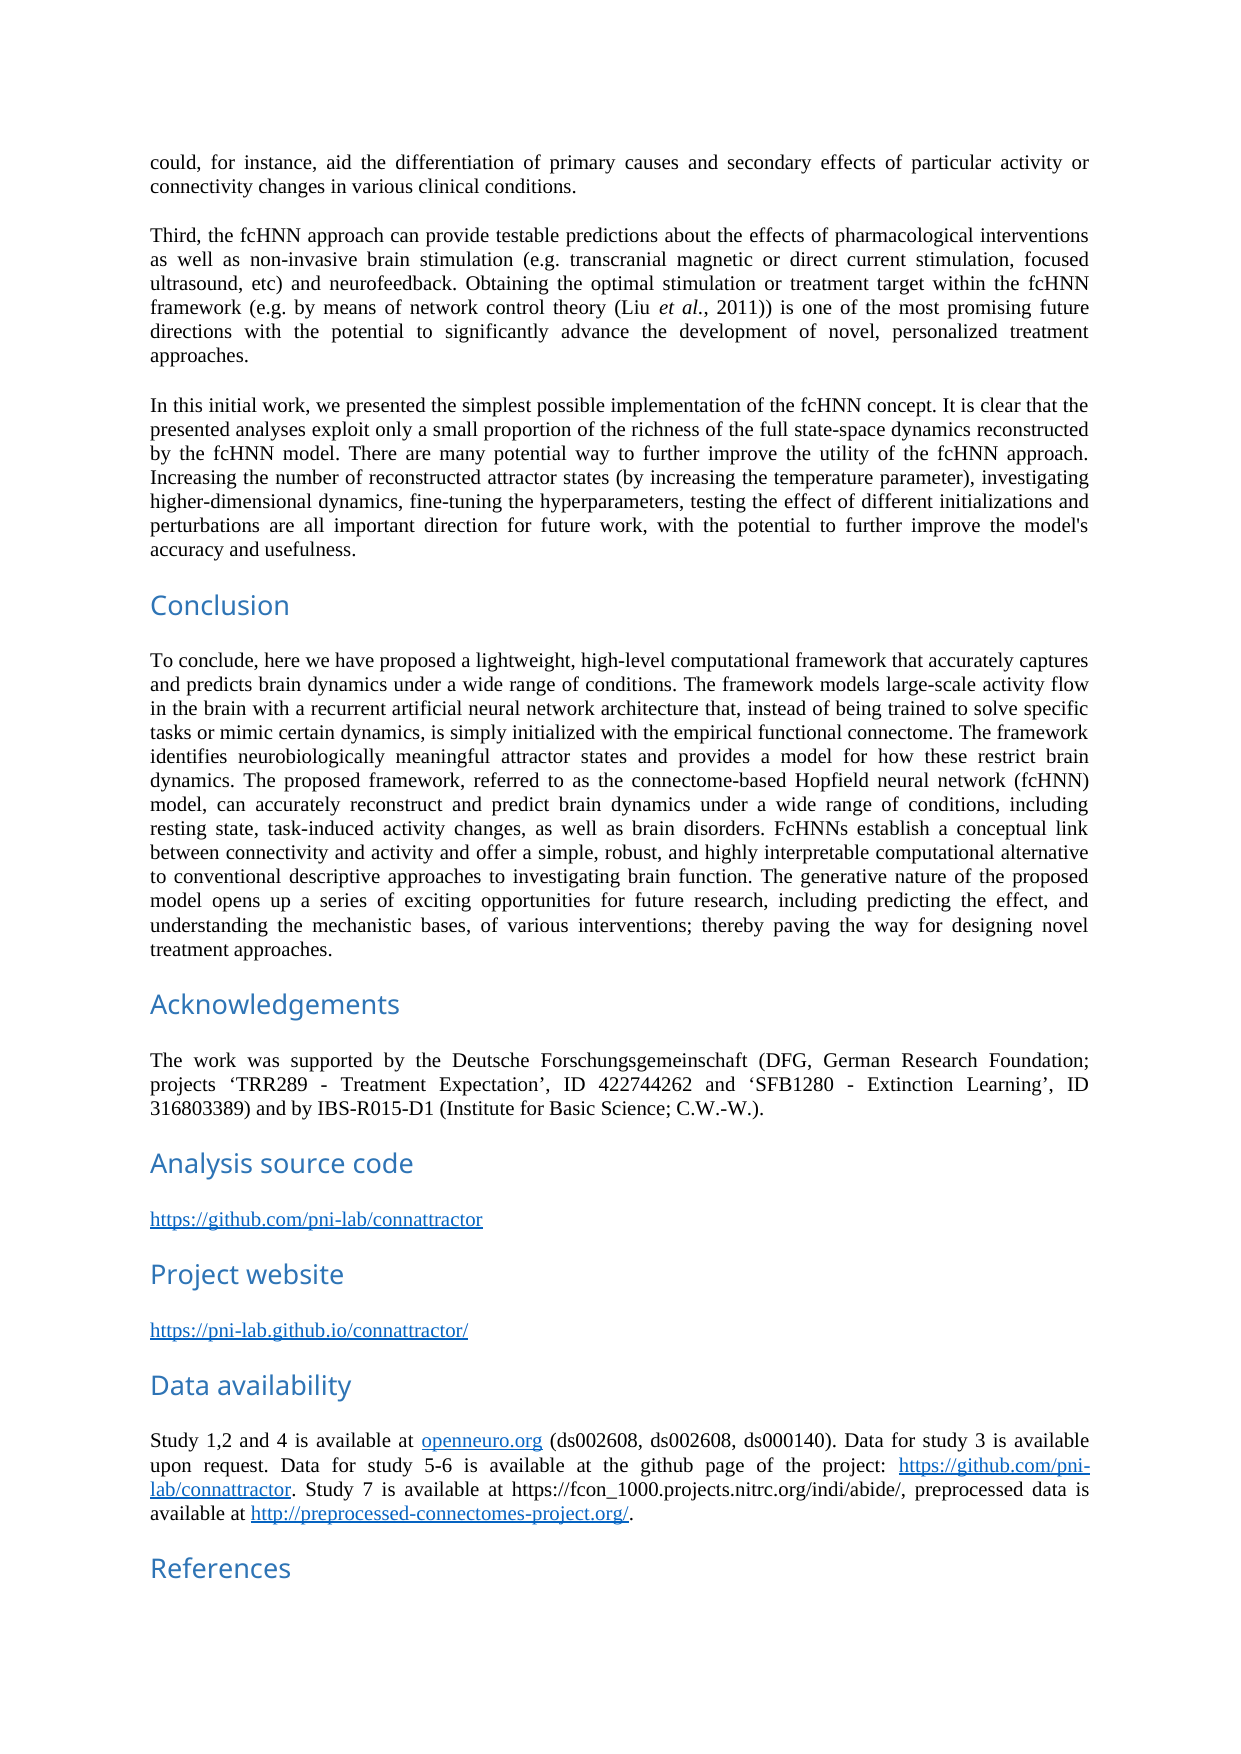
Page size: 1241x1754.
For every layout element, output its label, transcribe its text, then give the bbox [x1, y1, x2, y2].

text To conclude, here we have proposed a lightweight, high-level computational framework that accurately captures and predicts brain dynamics under a wide range of conditions. The framework models large-scale activity flow in the brain with a recurrent artificial neural network architecture that, instead of being trained to solve specific tasks or mimic certain dynamics, is simply initialized with the empirical functional connectome. The framework identifies neurobiologically meaningful attractor states and provides a model for how these restrict brain dynamics. The proposed framework, referred to as the connectome-based Hopfield neural network (fcHNN) model, can accurately reconstruct and predict brain dynamics under a wide range of conditions, including resting state, task-induced activity changes, as well as brain disorders. FcHNNs establish a conceptual link between connectivity and activity and offer a simple, robust, and highly interpretable computational alternative to conventional descriptive approaches to investigating brain function. The generative nature of the proposed model opens up a series of exciting opportunities for future research, including predicting the effect, and understanding the mechanistic bases, of various interventions; thereby paving the way for designing novel treatment approaches. [150, 648, 1090, 961]
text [150, 150, 1090, 198]
text https://​​github​​.com​​/pni​​-lab​​/connattractor [150, 1207, 1090, 1231]
subtitle References [150, 1550, 1090, 1587]
subtitle Acknowledgements [150, 986, 1090, 1022]
text https://​​pni​​-lab​​.github​​.io​​/connattractor​​/ [150, 1317, 1090, 1342]
subtitle Data availability [150, 1367, 1090, 1403]
text The work was supported by the Deutsche Forschungsgemeinschaft (DFG, German Research Foundation; projects ‘TRR289 - Treatment Expectation’, ID 422744262 and ‘SFB1280 - Extinction Learning’, ID 316803389) and by IBS-R015-D1 (Institute for Basic Science; C.W.-W.). [150, 1047, 1090, 1120]
subtitle Conclusion [150, 586, 1090, 623]
subtitle Analysis source code [150, 1145, 1090, 1182]
text Study 1,2 and 4 is available at openneuro.org (ds002608, ds002608, ds000140). Data for study 3 is available upon request. Data for study 5-6 is available at the github page of the project: https://​​github​​.com​​/pni​​-lab​​/connattractor. Study 7 is available at https://fcon_1000.projects.nitrc.org/indi/abide/, preprocessed data is available at http://​​preprocessed​​-connectomes​​-project​​.org​​/. [150, 1428, 1090, 1525]
subtitle Project website [150, 1256, 1090, 1292]
text In this initial work, we presented the simplest possible implementation of the fcHNN concept. It is clear that the presented analyses exploit only a small proportion of the richness of the full state-space dynamics reconstructed by the fcHNN model. There are many potential way to further improve the utility of the fcHNN approach. Increasing the number of reconstructed attractor states (by increasing the temperature parameter), investigating higher-dimensional dynamics, fine-tuning the hyperparameters, testing the effect of different initializations and perturbations are all important direction for future work, with the potential to further improve the model's accuracy and usefulness. [150, 392, 1090, 561]
text Third, the fcHNN approach can provide testable predictions about the effects of pharmacological interventions as well as non-invasive brain stimulation (e.g. transcranial magnetic or direct current stimulation, focused ultrasound, etc) and neurofeedback. Obtaining the optimal stimulation or treatment target within the fcHNN framework (e.g. by means of network control theory (Liu et al., 2011)) is one of the most promising future directions with the potential to significantly advance the development of novel, personalized treatment approaches. [150, 223, 1090, 367]
